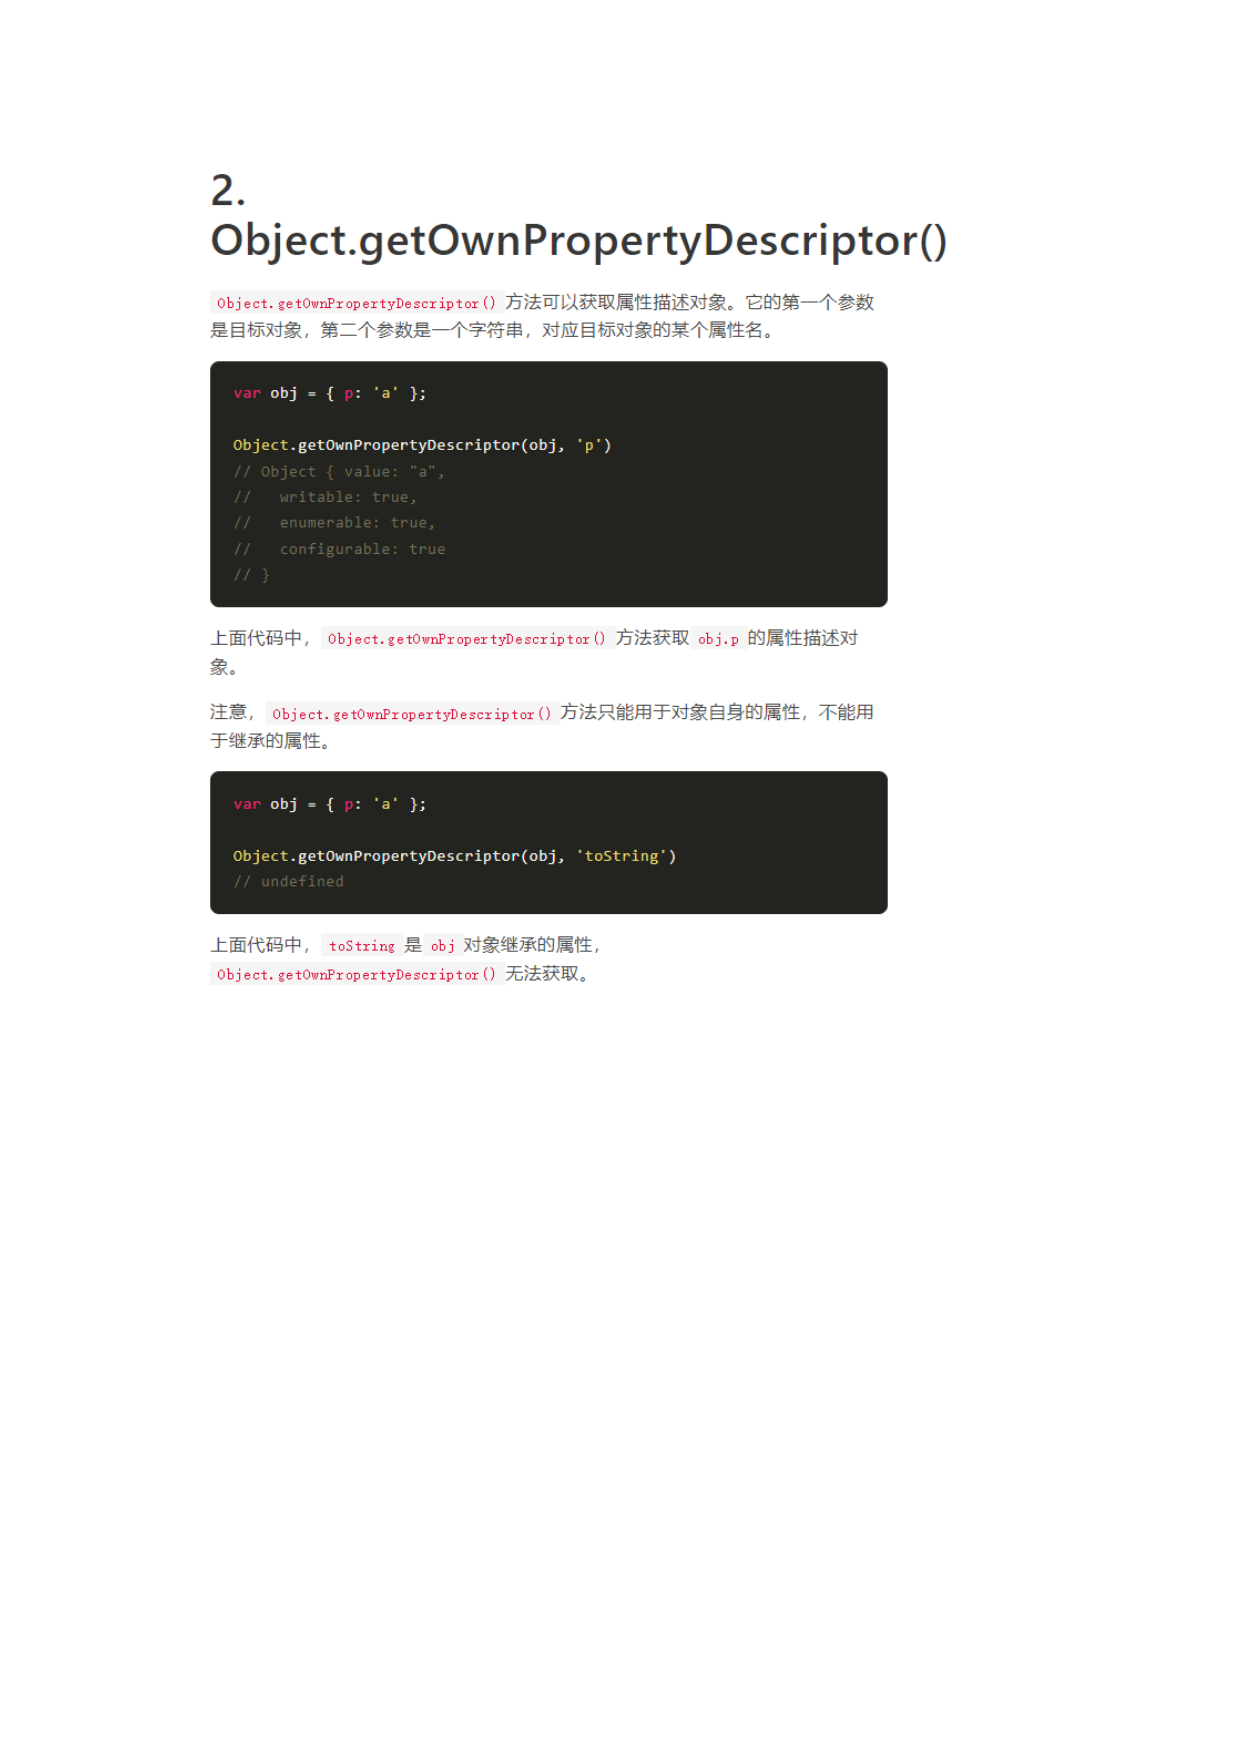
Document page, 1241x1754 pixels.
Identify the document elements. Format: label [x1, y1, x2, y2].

picture [187, 162, 1053, 1002]
